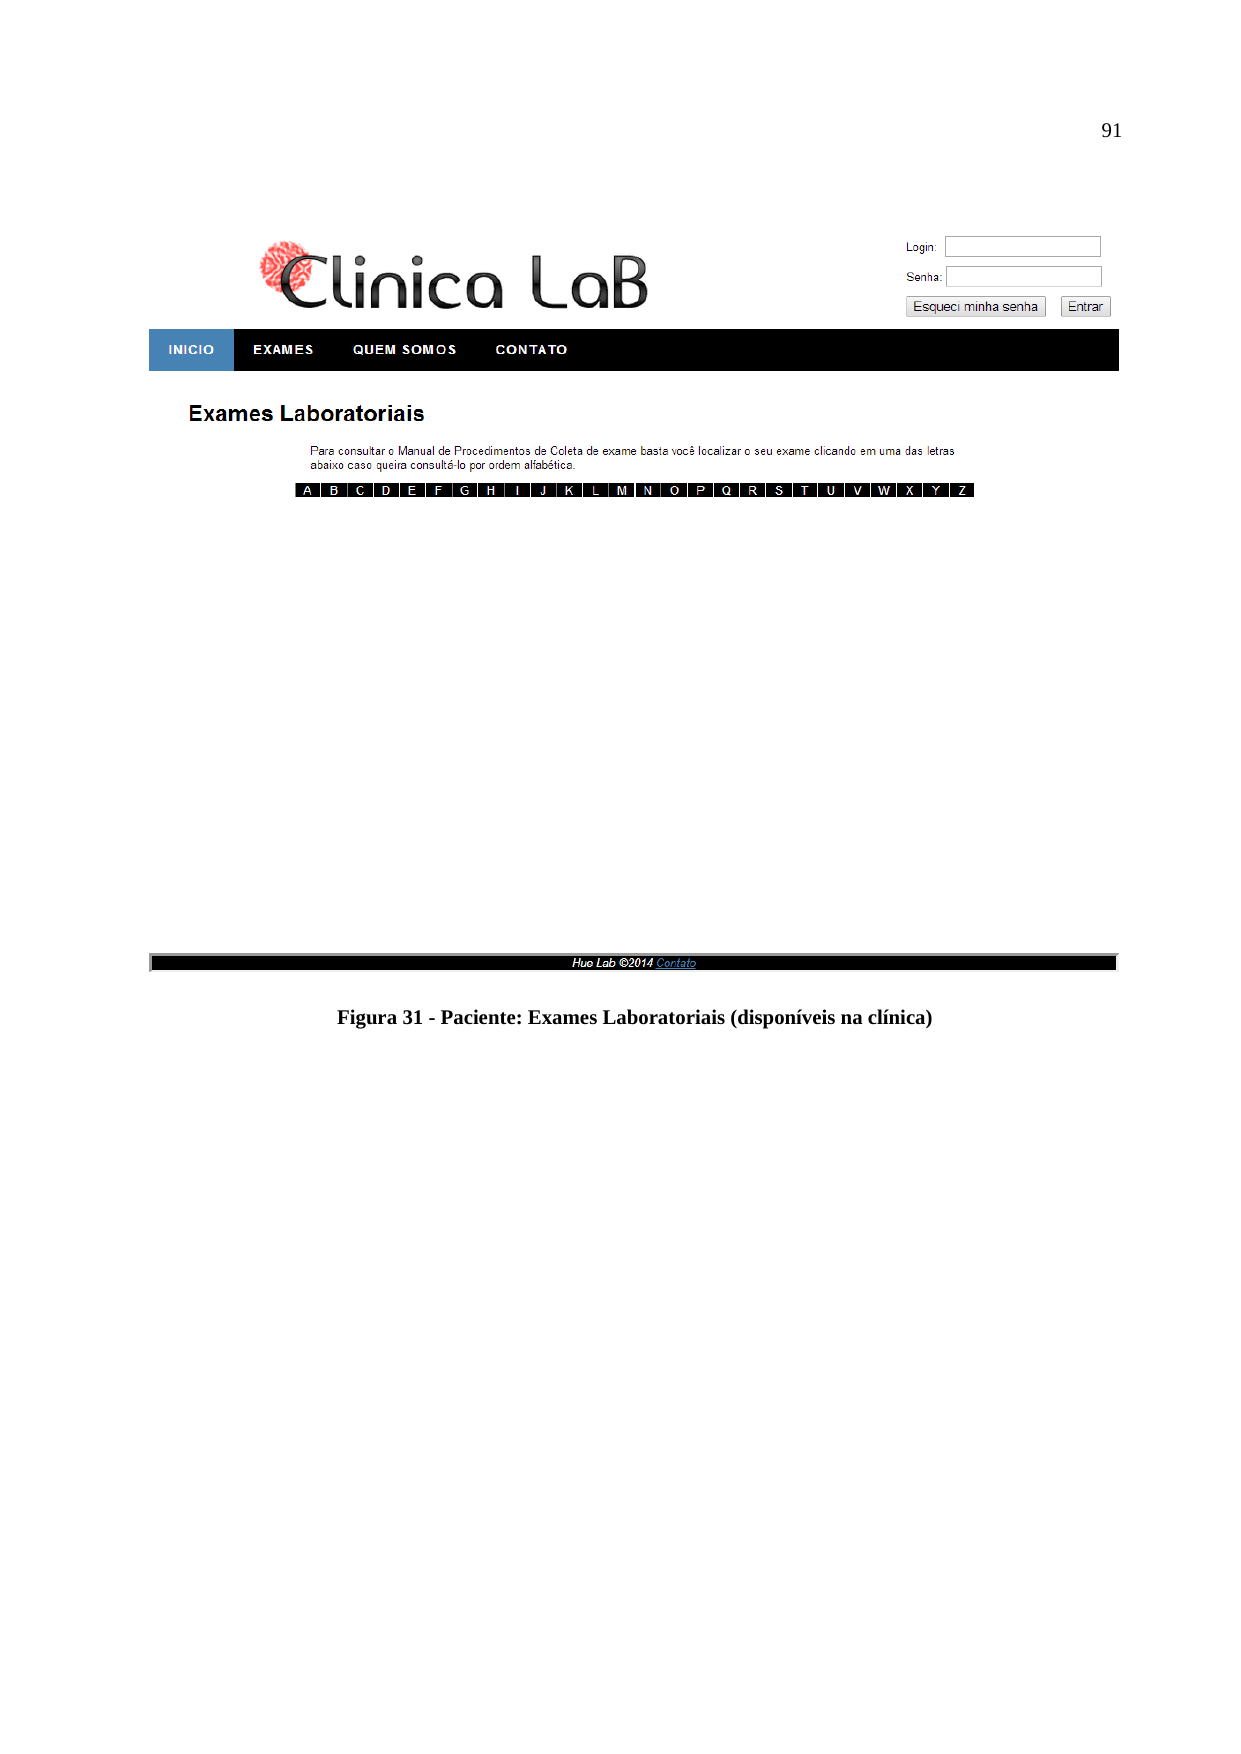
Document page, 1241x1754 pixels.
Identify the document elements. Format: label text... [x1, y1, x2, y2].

picture [147, 220, 1122, 979]
